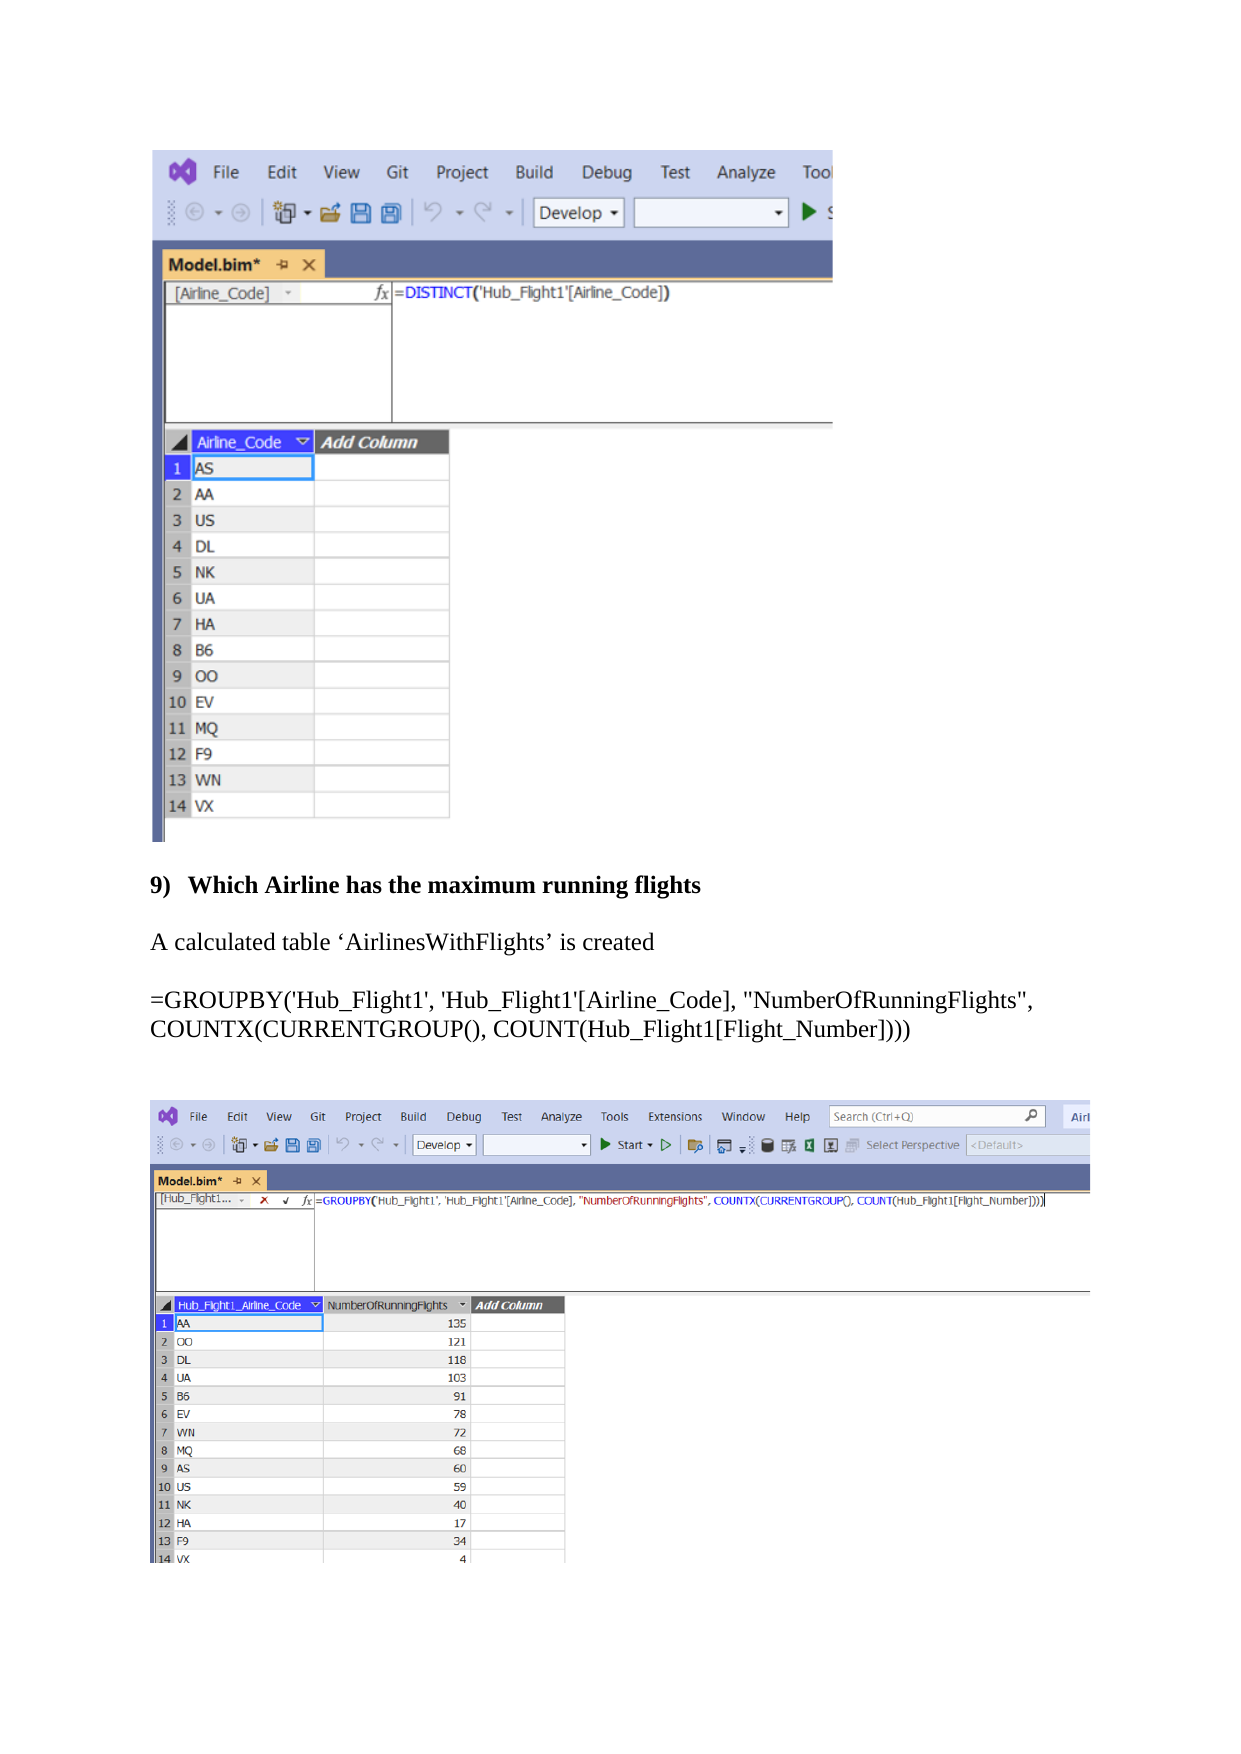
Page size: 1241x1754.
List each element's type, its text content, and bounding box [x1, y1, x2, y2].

text =GROUPBY('Hub_Flight1', 'Hub_Flight1'[Airline_Code], "NumberOfRunningFlights", COUNTX(CURRENTGROUP(), COUNT(Hub_Flight1[Flight_Number]))) [150, 985, 1090, 1042]
picture [150, 150, 833, 842]
text A calculated table ‘AirlinesWithFlights’ is created [150, 927, 1090, 956]
list Which Airline has the maximum running flights [150, 870, 1090, 899]
picture [150, 1100, 1091, 1563]
